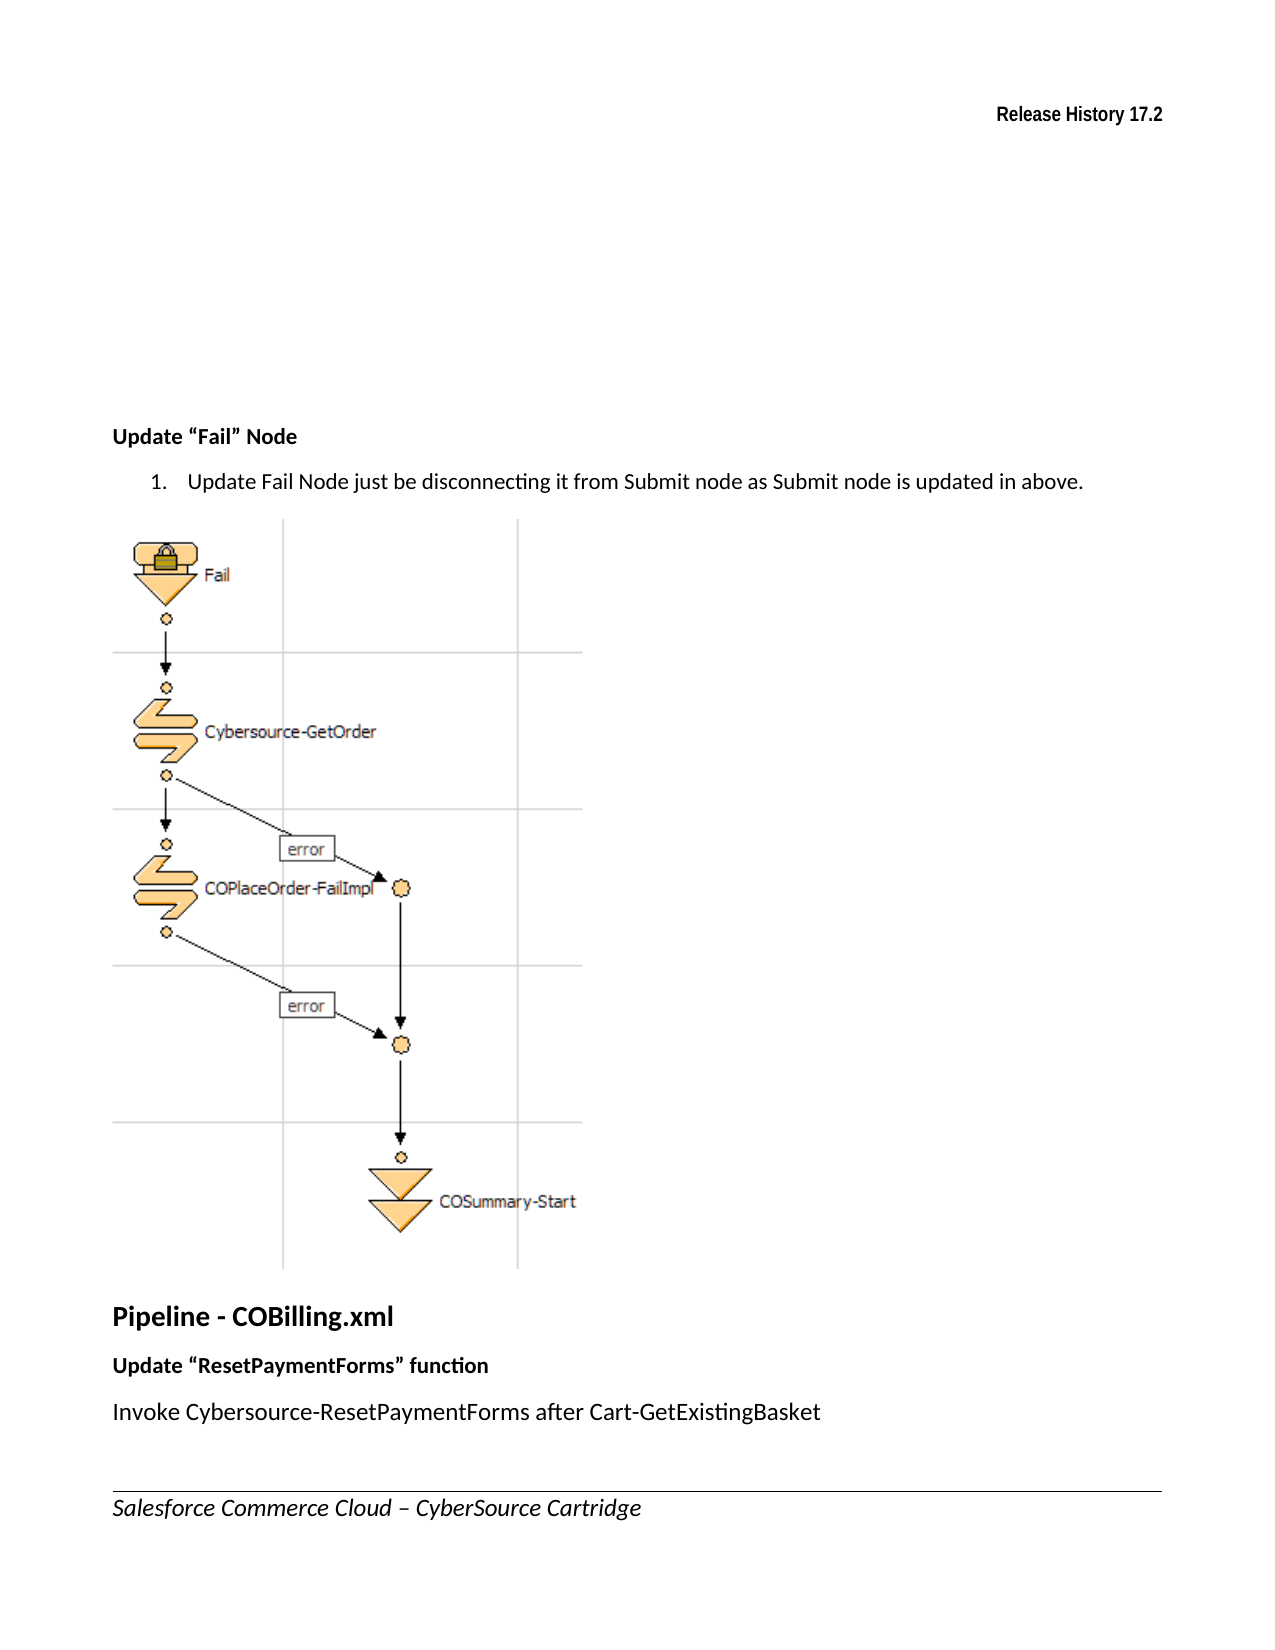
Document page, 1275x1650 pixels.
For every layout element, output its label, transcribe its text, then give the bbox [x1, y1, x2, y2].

text Invoke Cybersource-ResetPaymentForms after Cart-GetExistingBasket [112, 1396, 1162, 1426]
subtitle Update Fail Node just be disconnecting it from Submit node as Submit node is updated in above. [150, 467, 1162, 495]
subtitle Update “Fail” Node [112, 422, 1162, 450]
subtitle Pipeline - COBilling.xml [112, 1298, 1162, 1333]
subtitle Update “ResetPaymentForms” function [112, 1351, 1162, 1379]
picture [112, 519, 583, 1269]
